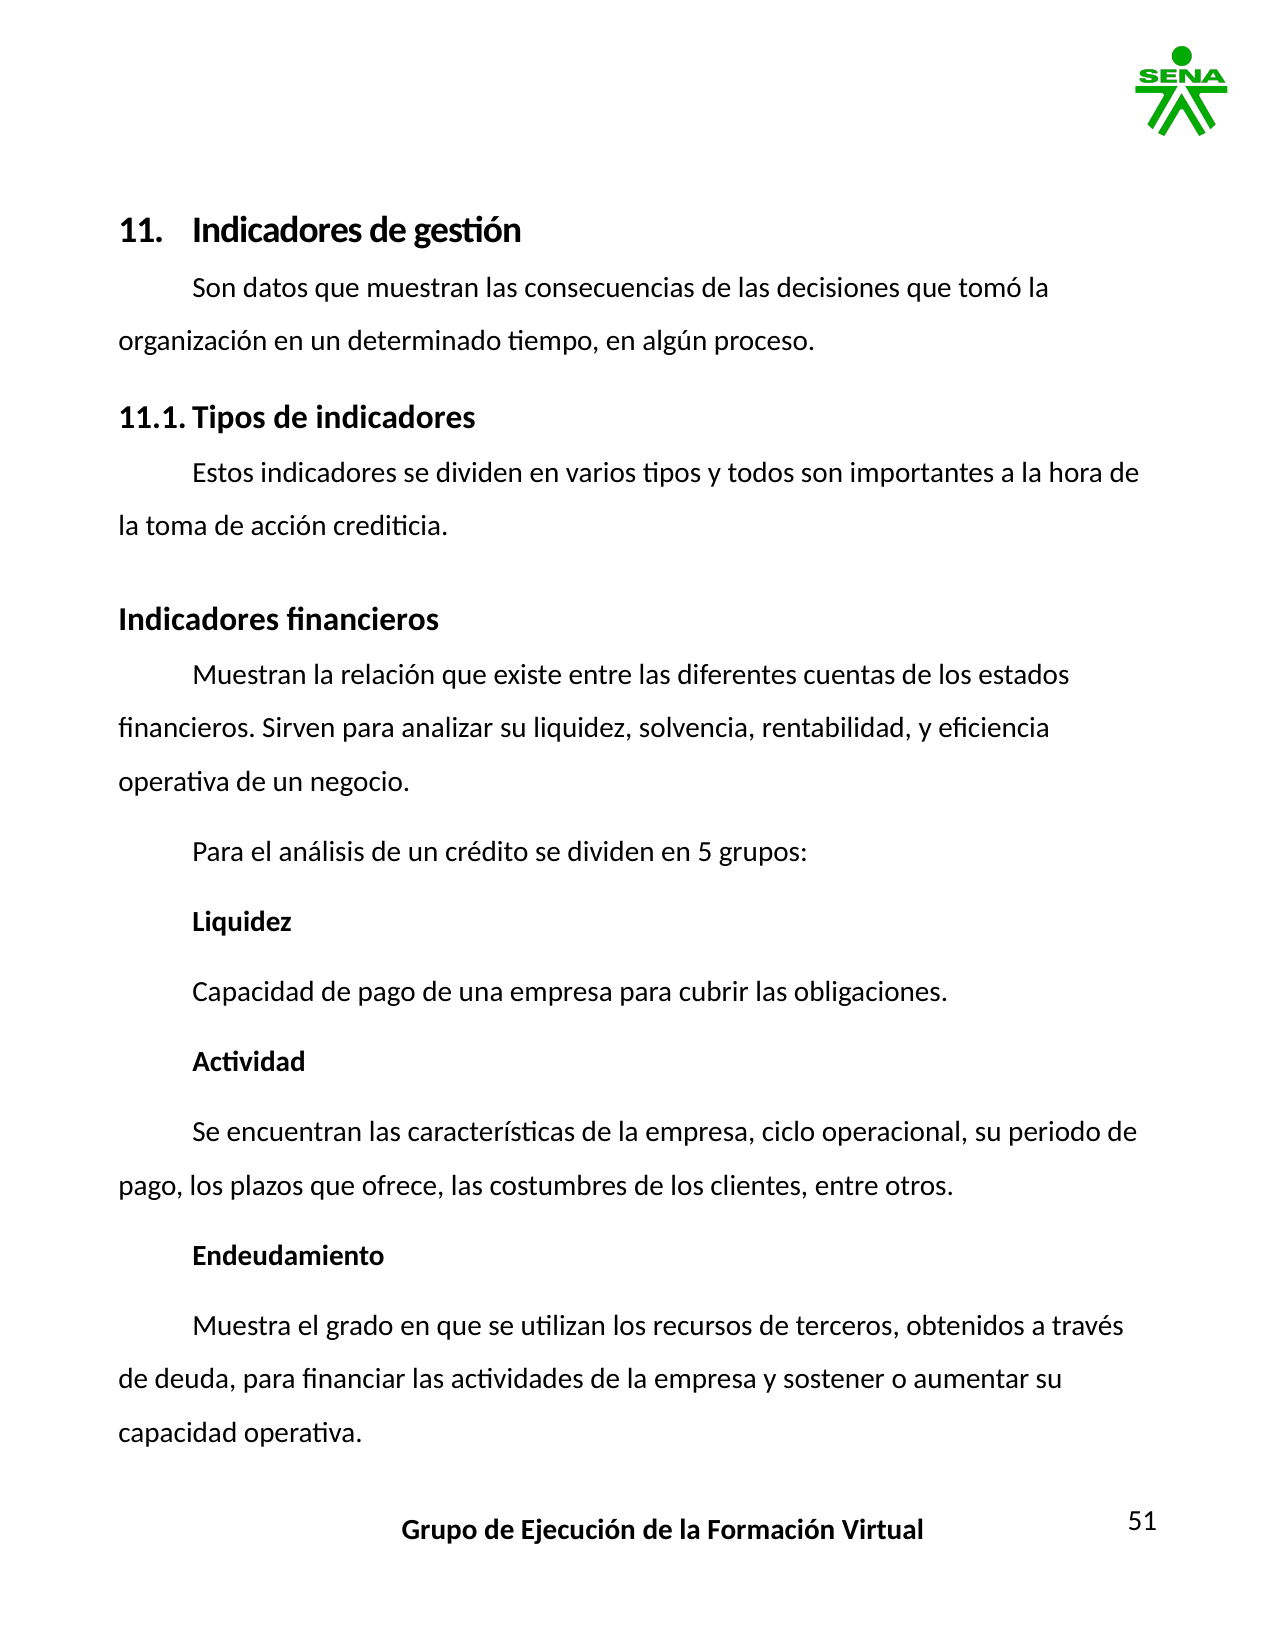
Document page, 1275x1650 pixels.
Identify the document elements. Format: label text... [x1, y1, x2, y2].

text Se encuentran las características de la empresa, ciclo operacional, su periodo de pago, los plazos que ofrece, las costumbres de los clientes, entre otros. [118, 1113, 1157, 1202]
picture [1135, 46, 1228, 136]
text Actividad [118, 1043, 1157, 1079]
subtitle Tipos de indicadores [118, 397, 1157, 437]
subtitle Indicadores de gestión [118, 206, 1157, 252]
text Muestran la relación que existe entre las diferentes cuentas de los estados financieros. Sirven para analizar su liquidez, solvencia, rentabilidad, y eficiencia operativa de un negocio. [118, 656, 1157, 798]
text Para el análisis de un crédito se dividen en 5 grupos: [118, 833, 1157, 868]
text Son datos que muestran las consecuencias de las decisiones que tomó la organización en un determinado tiempo, en algún proceso. [118, 269, 1157, 358]
text Estos indicadores se dividen en varios tipos y todos son importantes a la hora de la toma de acción crediticia. [118, 454, 1157, 543]
text Capacidad de pago de una empresa para cubrir las obligaciones. [118, 973, 1157, 1008]
subtitle Indicadores financieros [118, 598, 1157, 639]
text Liquidez [118, 903, 1157, 938]
text Muestra el grado en que se utilizan los recursos de terceros, obtenidos a través de deuda, para financiar las actividades de la empresa y sostener o aumentar su capacidad operativa. [118, 1307, 1157, 1449]
text Endeudamiento [118, 1237, 1157, 1272]
